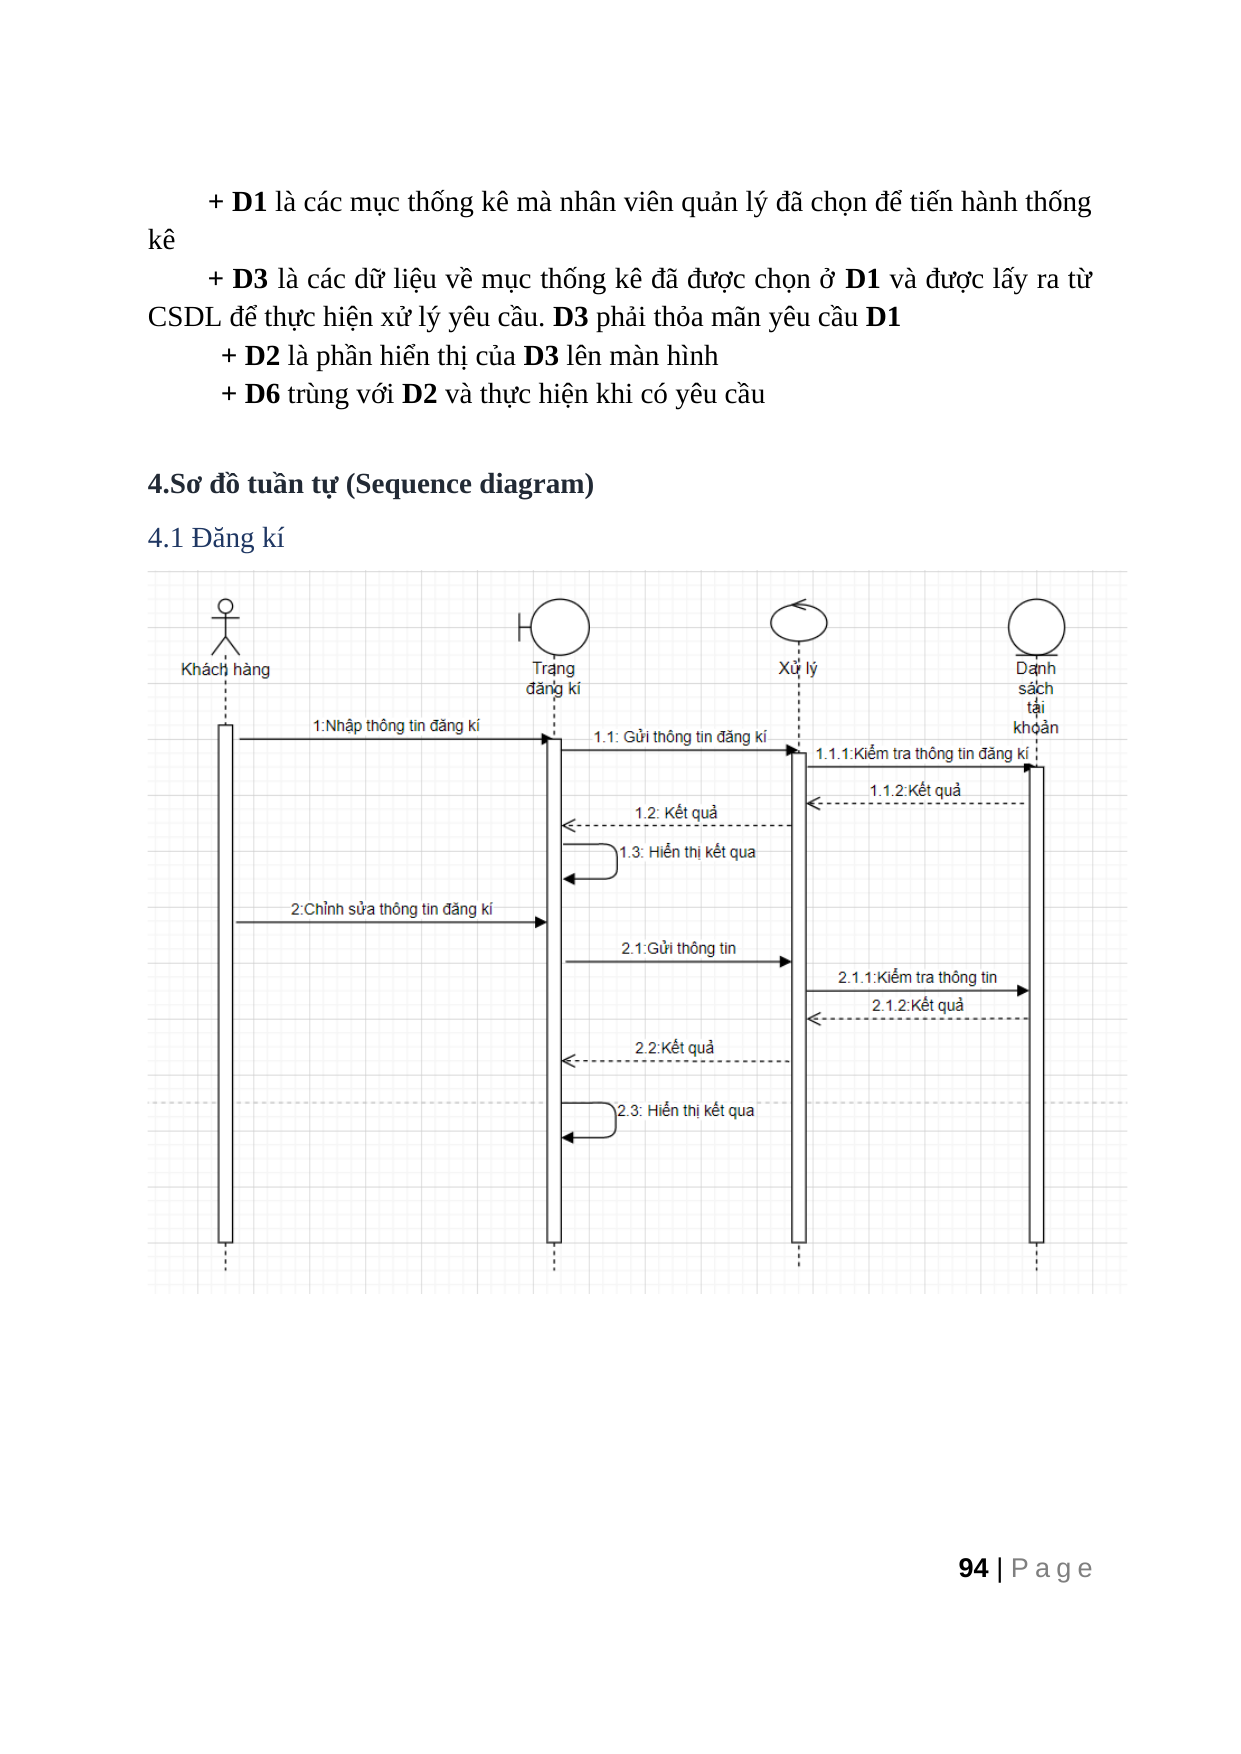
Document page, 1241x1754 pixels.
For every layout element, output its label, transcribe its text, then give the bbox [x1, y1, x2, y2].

text + D6 trùng với D2 và thực hiện khi có yêu cầu [148, 377, 1092, 410]
picture [147, 570, 1128, 1294]
text + D3 là các dữ liệu về mục thống kê đã được chọn ở D1 và được lấy ra từ CSDL để thực hiện xử lý yêu cầu. D3 phải thỏa mãn yêu cầu D1 [148, 261, 1092, 333]
text + D2 là phần hiển thị của D3 lên màn hình [148, 338, 1092, 372]
subtitle 4.1 Đăng kí [148, 520, 1092, 554]
subtitle 4.Sơ đồ tuần tự (Sequence diagram) [148, 466, 1092, 499]
text + D1 là các mục thống kê mà nhân viên quản lý đã chọn để tiến hành thống kê [148, 184, 1092, 256]
